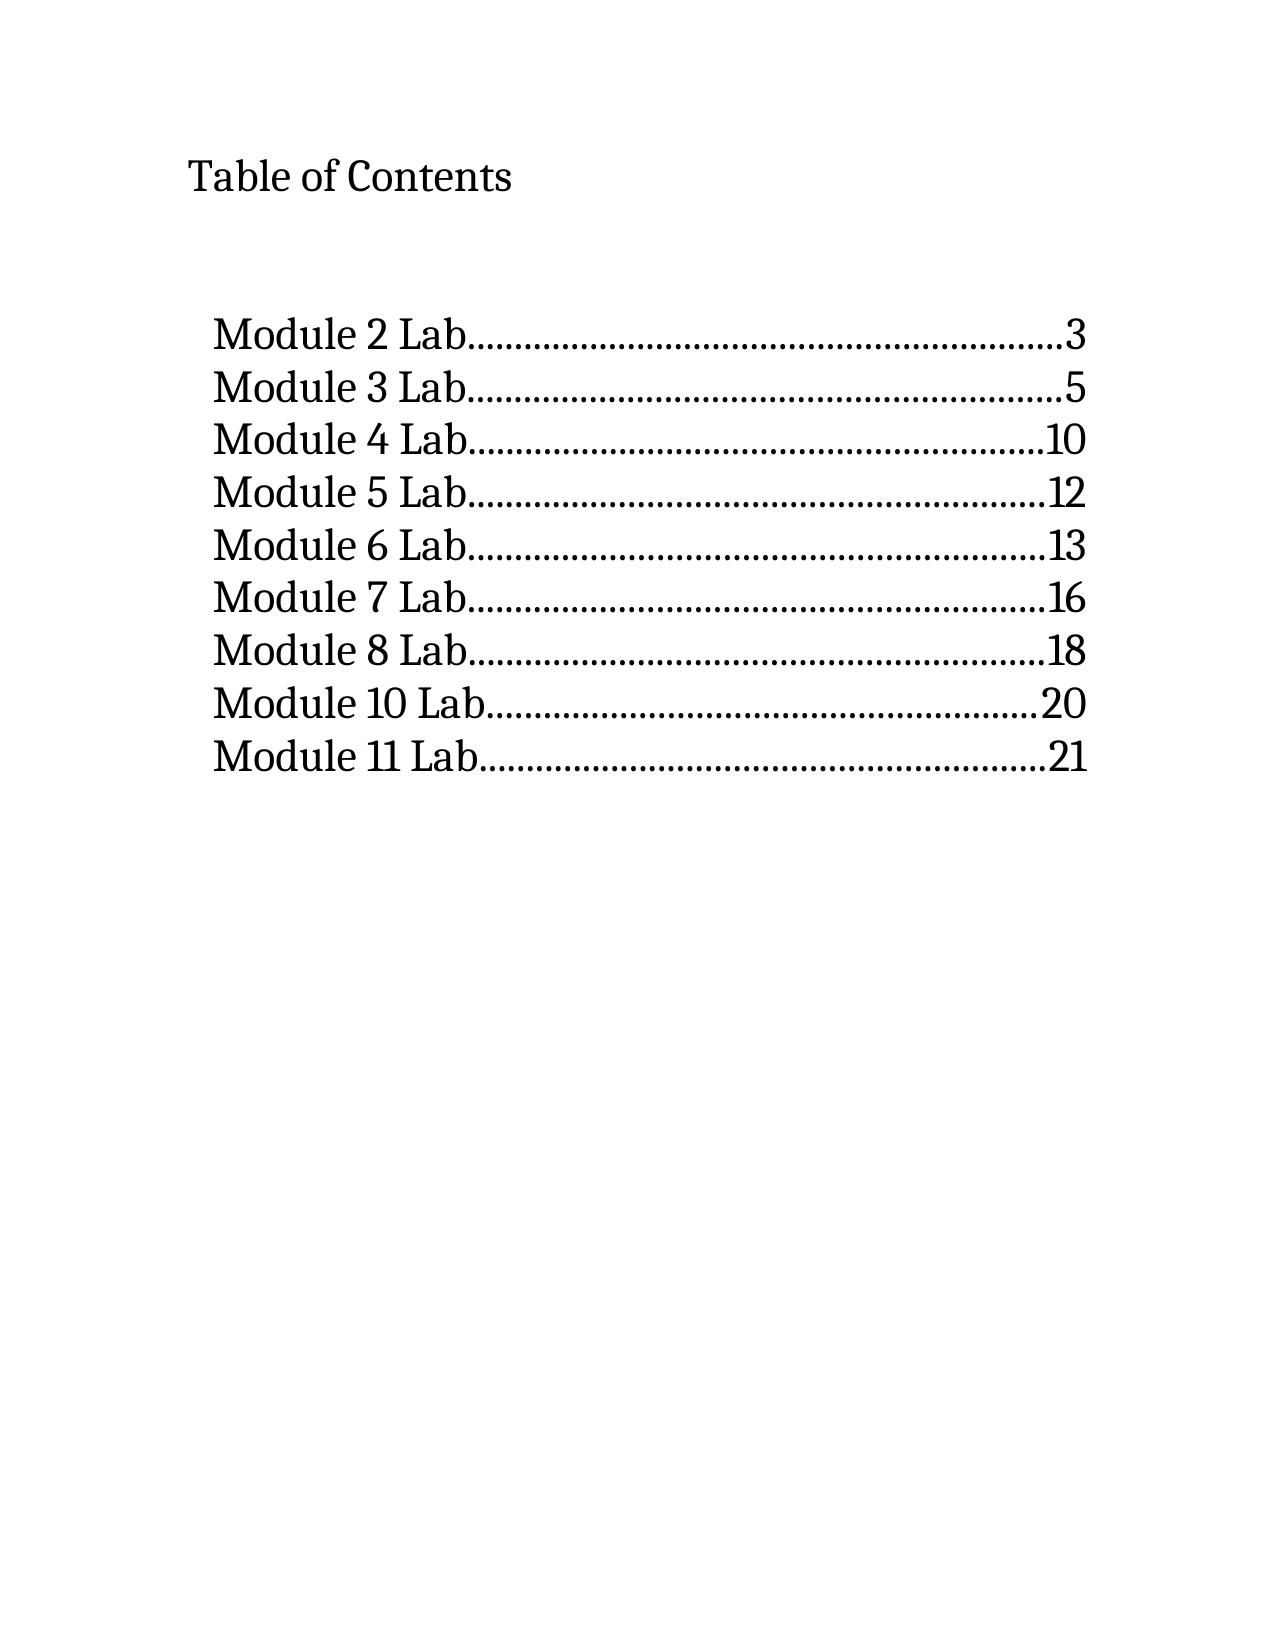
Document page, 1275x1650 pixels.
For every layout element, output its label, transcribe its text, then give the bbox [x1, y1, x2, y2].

text Module 3 Lab 5 [212, 361, 1087, 413]
text Module 11 Lab 21 [212, 730, 1087, 782]
text Table of Contents [187, 150, 1087, 203]
text Module 5 Lab 12 [212, 466, 1087, 519]
text Module 4 Lab 10 [212, 413, 1087, 466]
text Module 7 Lab 16 [212, 572, 1087, 624]
text Module 2 Lab 3 [212, 308, 1087, 361]
text Module 6 Lab 13 [212, 519, 1087, 572]
text Module 8 Lab 18 [212, 624, 1087, 677]
text Module 10 Lab 20 [212, 677, 1087, 730]
